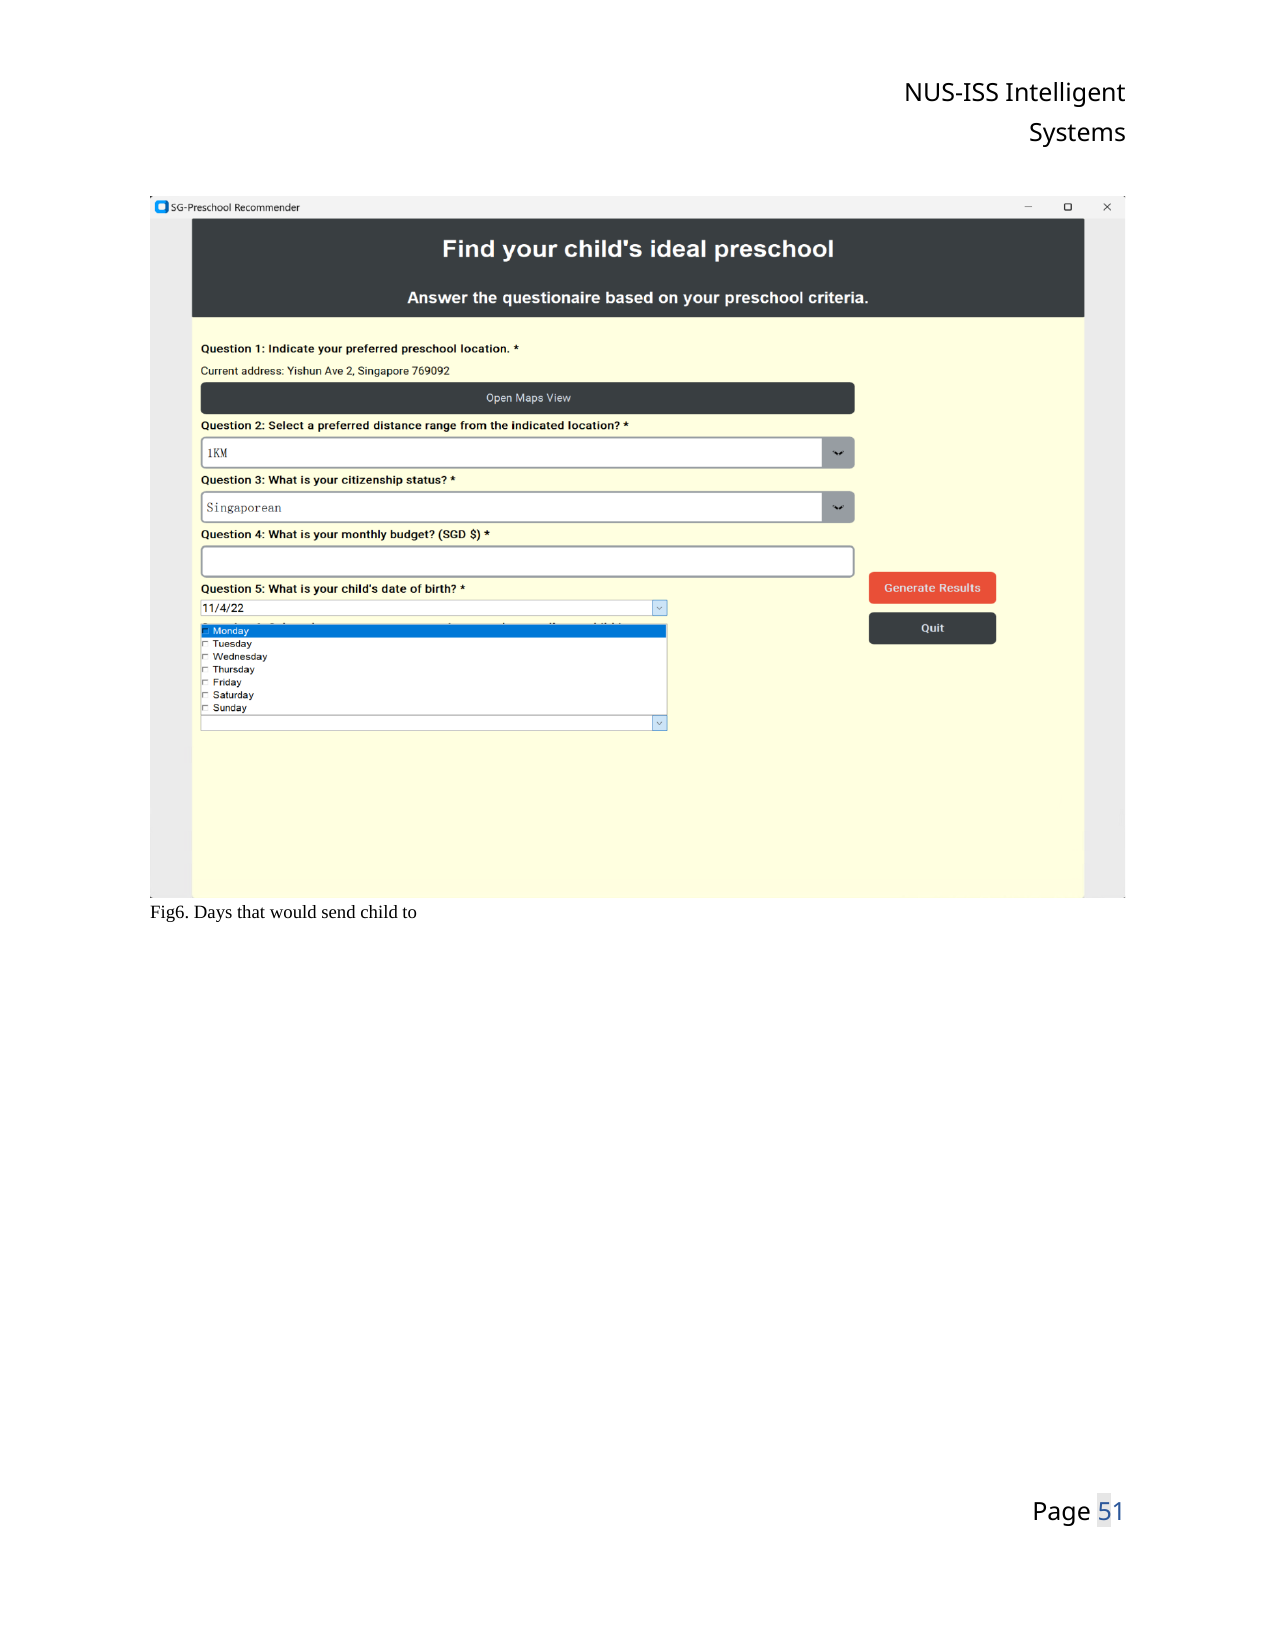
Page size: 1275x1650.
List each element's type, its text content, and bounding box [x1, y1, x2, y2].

text Fig6. Days that would send child to [150, 898, 1125, 923]
picture [150, 196, 1125, 898]
